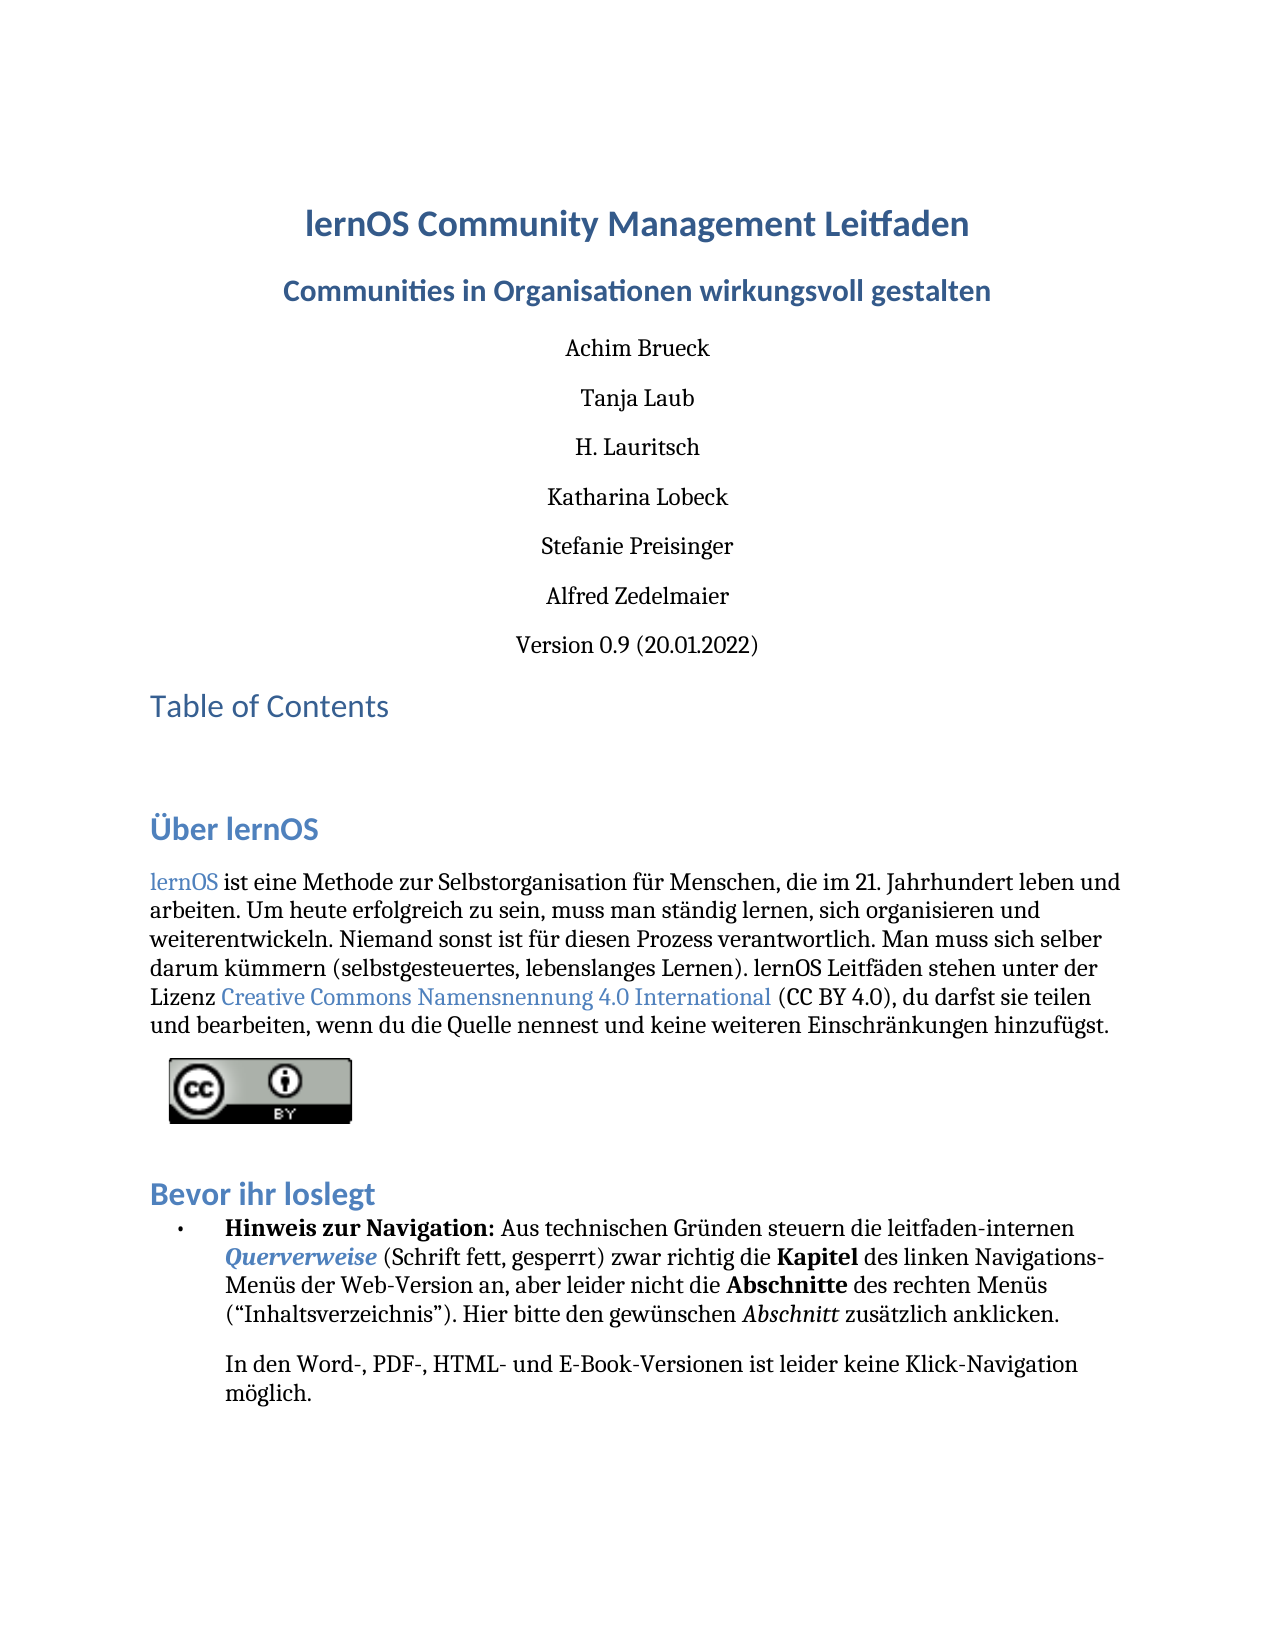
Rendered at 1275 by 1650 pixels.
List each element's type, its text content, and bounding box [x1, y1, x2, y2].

list In den Word-, PDF-, HTML- und E-Book-Versionen ist leider keine Klick-Navigation möglich. [175, 1350, 1125, 1407]
text Achim Brueck [150, 334, 1125, 363]
text Katharina Lobeck [150, 483, 1125, 511]
text Alfred Zedelmaier [150, 582, 1125, 611]
subtitle Bevor ihr loslegt [150, 1173, 1125, 1214]
title lernOS Community Management Leitfaden [150, 200, 1125, 246]
text Tanja Laub [150, 383, 1125, 412]
text H. Lauritsch [150, 433, 1125, 462]
list Hinweis zur Navigation: Aus technischen Gründen steuern die leitfaden-internen Querverweise (Schrift fett, gesperrt) zwar richtig die Kapitel des linken Navigations-Menüs der Web-Version an, aber leider nicht die Abschnitte des rechten Menüs (“Inhaltsverzeichnis”). Hier bitte den gewünschen Abschnitt zusätzlich anklicken. [175, 1214, 1125, 1329]
picture [168, 1058, 353, 1124]
text lernOS ist eine Methode zur Selbstorganisation für Menschen, die im 21. Jahrhundert leben und arbeiten. Um heute erfolgreich zu sein, muss man ständig lernen, sich organisieren und weiterentwickeln. Niemand sonst ist für diesen Prozess verantwortlich. Man muss sich selber darum kümmern (selbstgesteuertes, lebenslanges Lernen). lernOS Leitfäden stehen unter der Lizenz Creative Commons Namensnennung 4.0 International (CC BY 4.0), du darfst sie teilen und bearbeiten, wenn du die Quelle nennest und keine weiteren Einschränkungen hinzufügst. [150, 867, 1125, 1040]
subtitle Über lernOS [150, 808, 1125, 849]
subtitle Communities in Organisationen wirkungsvoll gestalten [150, 271, 1125, 309]
text Version 0.9 (20.01.2022) [150, 631, 1125, 660]
text Stefanie Preisinger [150, 532, 1125, 561]
